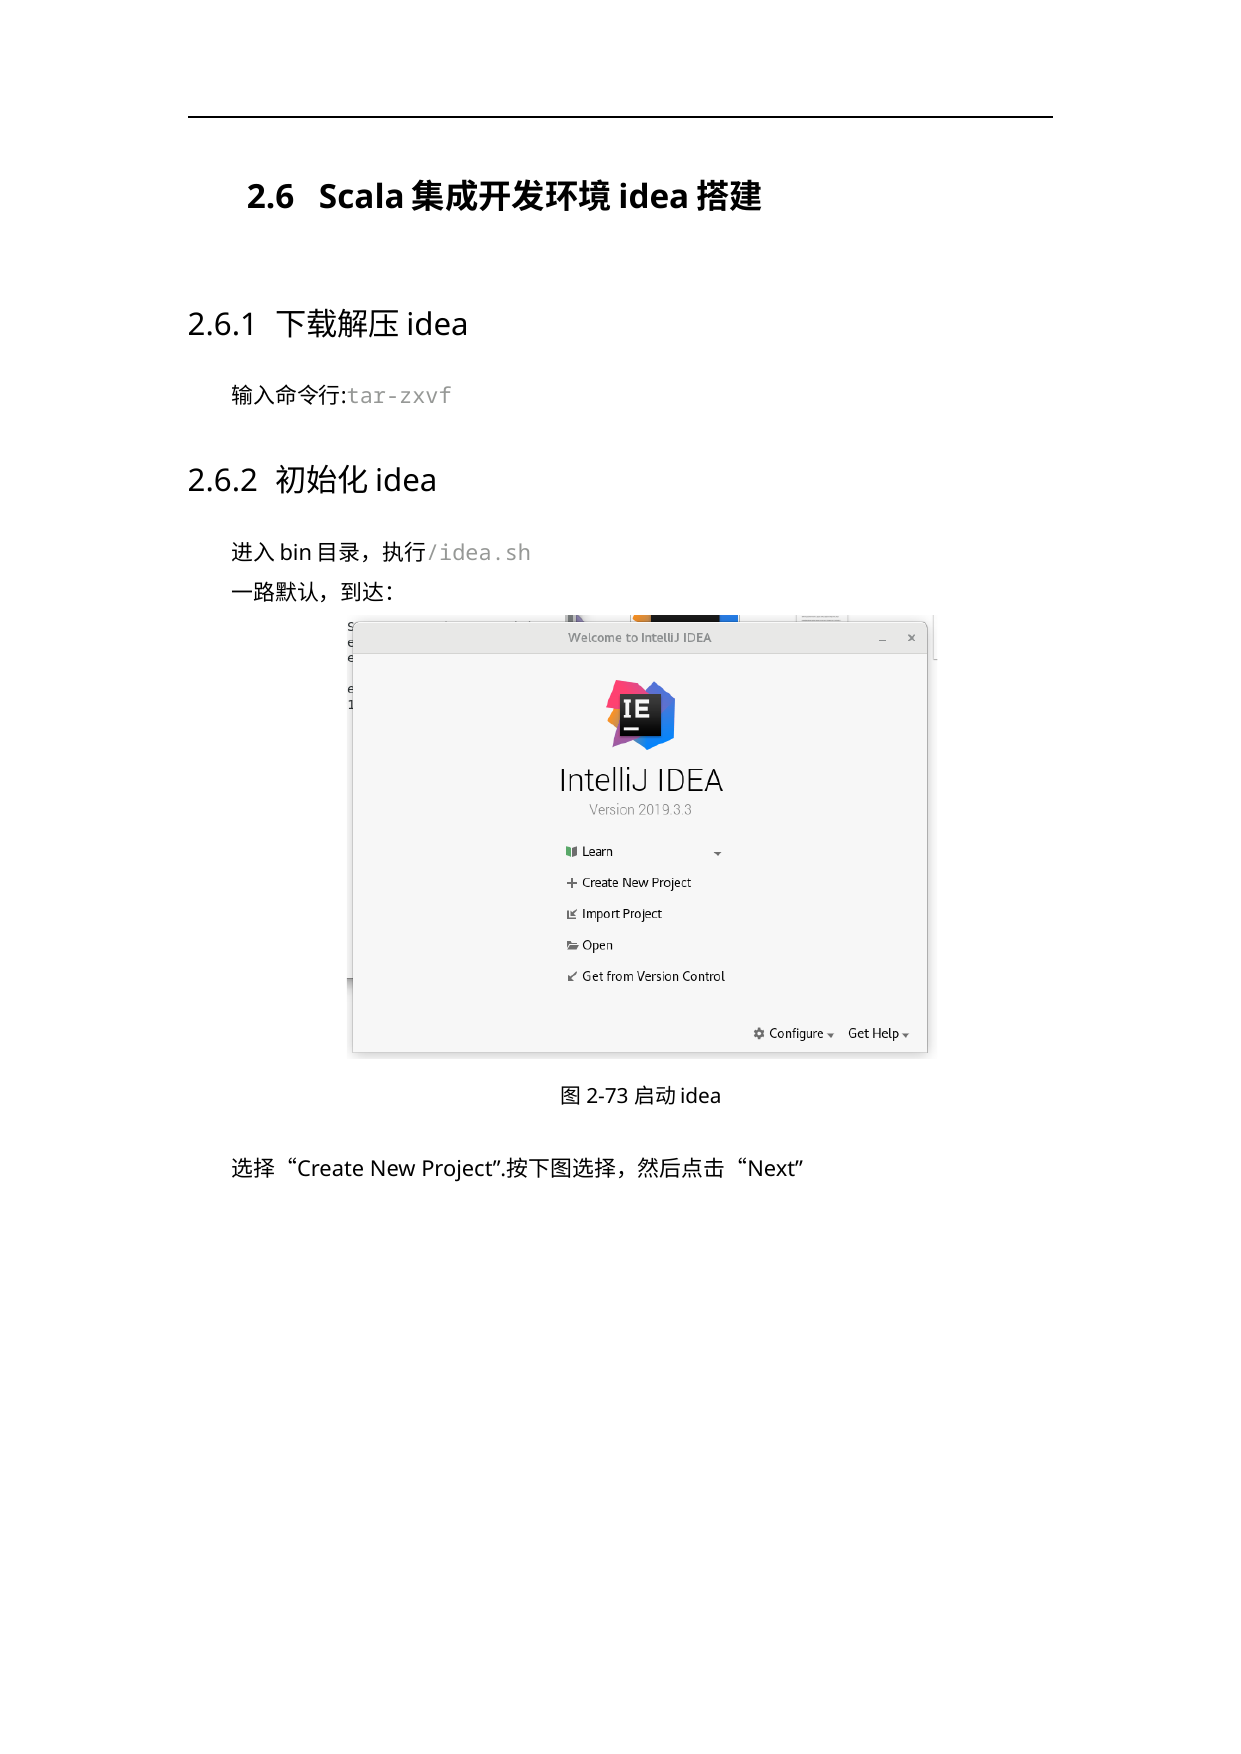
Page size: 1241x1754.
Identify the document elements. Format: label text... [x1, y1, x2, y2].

subtitle 初始化idea [187, 446, 1053, 511]
text 进入bin目录，执行/idea.sh [187, 534, 1053, 567]
text 图 2-73 启动idea [187, 1078, 1053, 1110]
picture [346, 615, 938, 1059]
text 选择“Create New Project”.按下图选择，然后点击“Next” [187, 1150, 1053, 1183]
text 输入命令行:tar-zxvf [187, 378, 1053, 411]
subtitle 下载解压idea [187, 289, 1053, 354]
subtitle Scala集成开发环境idea搭建 [247, 162, 1053, 227]
text 一路默认，到达： [187, 575, 1053, 607]
